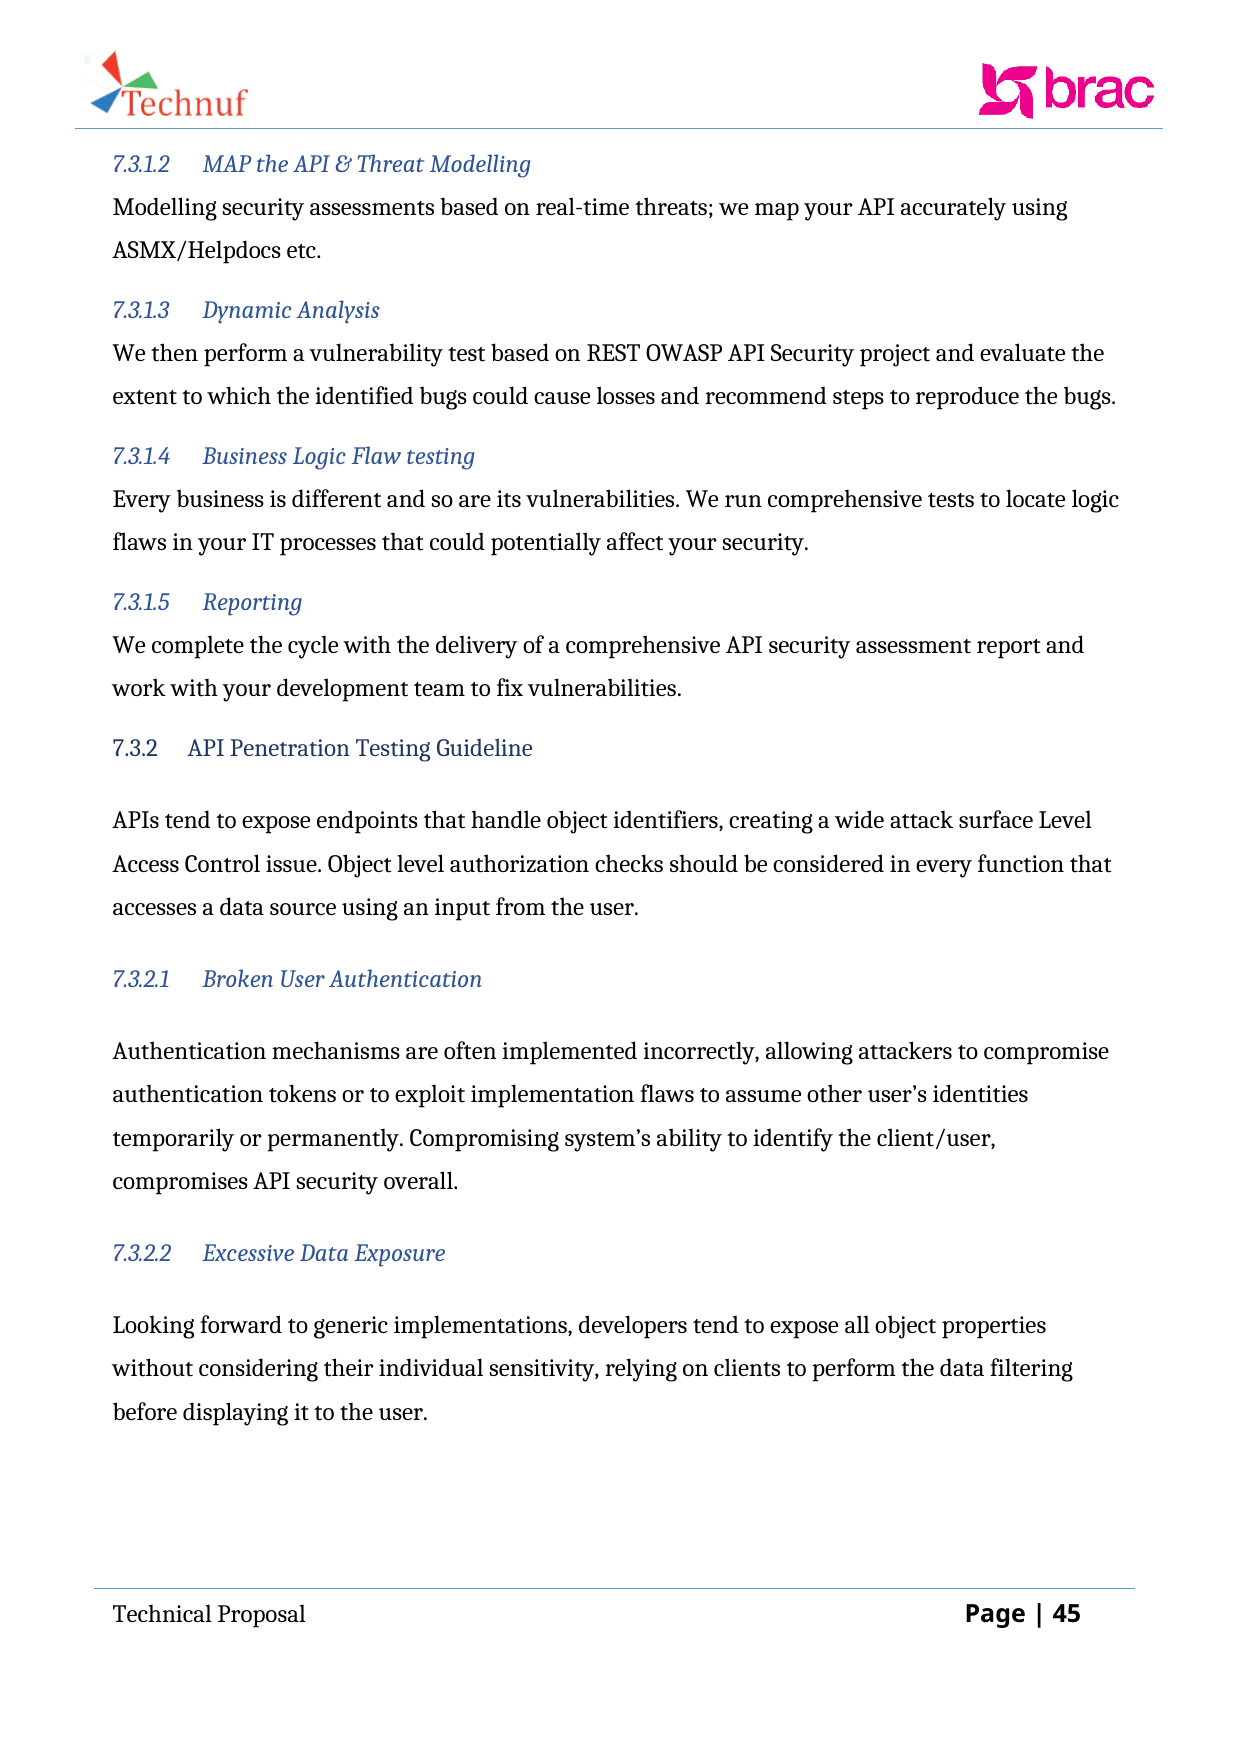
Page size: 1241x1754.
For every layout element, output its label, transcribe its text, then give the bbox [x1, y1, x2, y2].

text We complete the cycle with the delivery of a comprehensive API security assessment report and work with your development team to fix vulnerabilities. [112, 631, 1128, 703]
subtitle Business Logic Flaw testing [112, 442, 1128, 471]
subtitle Dynamic Analysis [112, 296, 1128, 325]
picture [84, 49, 255, 120]
subtitle MAP the API & Threat Modelling [112, 150, 1128, 179]
text We then perform a vulnerability test based on REST OWASP API Security project and evaluate the extent to which the identified bugs could cause losses and recommend steps to reproduce the bugs. [112, 339, 1128, 411]
subtitle API Penetration Testing Guideline [112, 734, 1128, 763]
subtitle Broken User Authentication [112, 965, 1128, 994]
subtitle Excessive Data Exposure [112, 1239, 1128, 1268]
text Modelling security assessments based on real-time threats; we map your API accurately using ASMX/Helpdocs etc. [112, 193, 1128, 265]
subtitle Reporting [112, 588, 1128, 617]
text APIs tend to expose endpoints that handle object identifiers, creating a wide attack surface Level Access Control issue. Object level authorization checks should be considered in every function that accesses a data source using an input from the user. [112, 806, 1128, 921]
text Authentication mechanisms are often implemented incorrectly, allowing attackers to compromise authentication tokens or to exploit implementation flaws to assume other user’s identities temporarily or permanently. Compromising system’s ability to identify the client/user, compromises API security overall. [112, 1037, 1128, 1195]
text Looking forward to generic implementations, developers tend to expose all object properties without considering their individual sensitivity, relying on clients to perform the data filtering before displaying it to the user. [112, 1311, 1128, 1426]
picture [977, 58, 1156, 121]
text Every business is different and so are its vulnerabilities. We run comprehensive tests to locate logic flaws in your IT processes that could potentially affect your security. [112, 485, 1128, 557]
